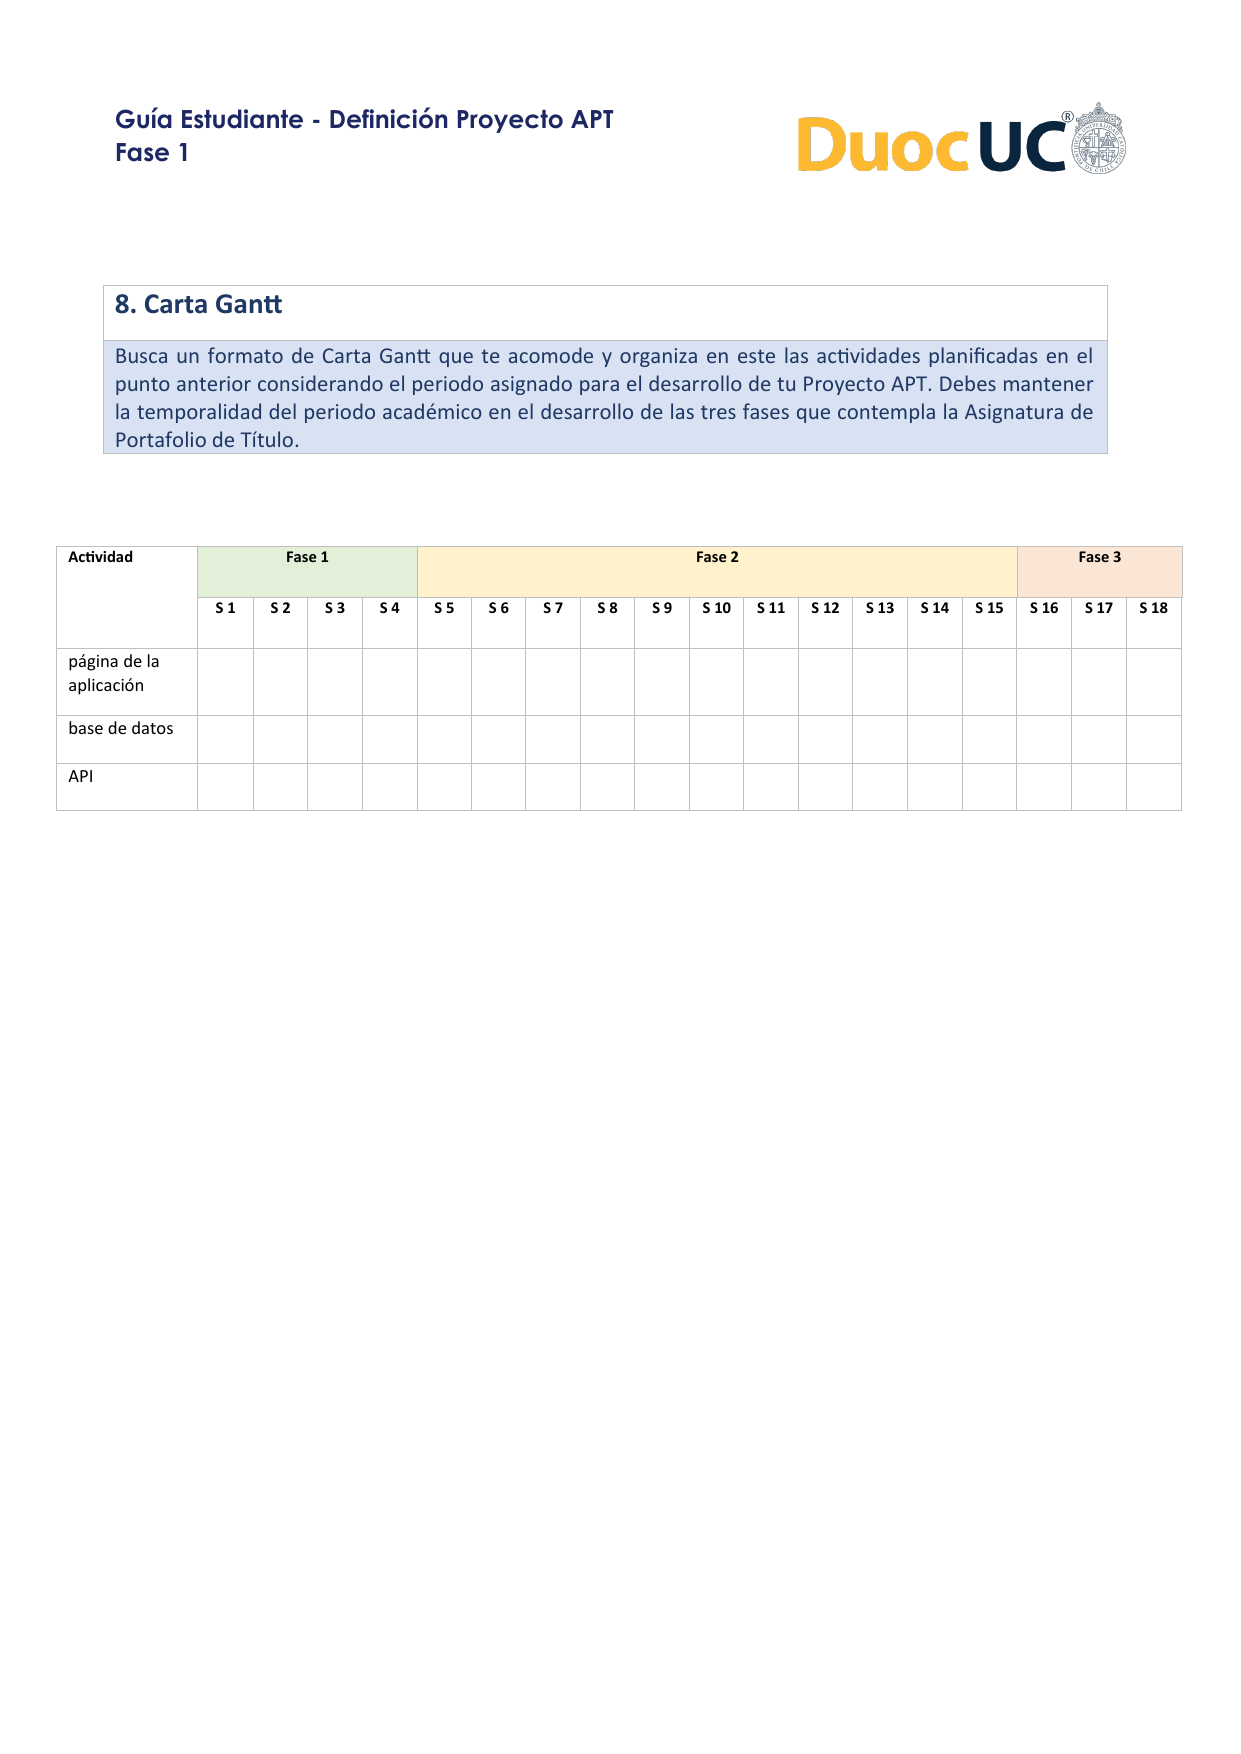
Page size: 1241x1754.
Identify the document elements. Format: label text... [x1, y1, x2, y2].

table_cell [472, 649, 525, 715]
table_cell [308, 764, 362, 810]
table_cell S 11 [744, 598, 798, 648]
table_cell [308, 649, 362, 715]
table_cell [853, 764, 907, 810]
table_cell [581, 764, 634, 810]
table_cell [581, 649, 634, 715]
table_cell S 5 [418, 598, 471, 648]
table_header Fase 1 [198, 547, 417, 597]
table_cell [963, 649, 1016, 715]
table_cell S 18 [1127, 598, 1181, 648]
table_cell API [57, 764, 197, 810]
table_cell [635, 764, 689, 810]
table_cell S 9 [635, 598, 689, 648]
table_cell [418, 764, 471, 810]
table_cell [908, 649, 962, 715]
table_cell [908, 716, 962, 763]
table_cell [963, 764, 1016, 810]
table_cell [799, 764, 852, 810]
table_cell [363, 716, 417, 763]
table_cell S 1 [198, 598, 253, 648]
table_cell [744, 764, 798, 810]
table_cell S 15 [963, 598, 1016, 648]
table_cell [635, 716, 689, 763]
table_cell [254, 649, 307, 715]
table_cell S 12 [799, 598, 852, 648]
table_cell [1017, 716, 1071, 763]
table_header Actividad [57, 547, 197, 648]
table_cell [963, 716, 1016, 763]
table_cell [1017, 764, 1071, 810]
table_cell [526, 649, 580, 715]
table_cell [363, 764, 417, 810]
table_cell S 16 [1017, 598, 1071, 648]
table_cell [853, 649, 907, 715]
table_cell [308, 716, 362, 763]
table_cell [526, 764, 580, 810]
table_cell [744, 716, 798, 763]
table_cell S 10 [690, 598, 743, 648]
table_cell S 14 [908, 598, 962, 648]
table_cell [418, 716, 471, 763]
table_cell [853, 716, 907, 763]
table_cell [1127, 716, 1181, 763]
table_cell S 2 [254, 598, 307, 648]
table_cell [254, 764, 307, 810]
table_cell [799, 716, 852, 763]
table_cell [690, 716, 743, 763]
table_cell [908, 764, 962, 810]
table_cell [1072, 649, 1126, 715]
table_cell S 13 [853, 598, 907, 648]
table_cell [690, 649, 743, 715]
table_cell S 8 [581, 598, 634, 648]
table_cell [198, 764, 253, 810]
table_cell S 7 [526, 598, 580, 648]
table_cell [1017, 649, 1071, 715]
table_cell [198, 649, 253, 715]
table_cell S 3 [308, 598, 362, 648]
table_cell [690, 764, 743, 810]
table_cell [472, 716, 525, 763]
table_cell [418, 649, 471, 715]
table_cell [744, 649, 798, 715]
table_header 8. Carta Gantt [104, 286, 1107, 340]
table_cell base de datos [57, 716, 197, 763]
table_cell S 6 [472, 598, 525, 648]
table_header Fase 2 [418, 547, 1017, 597]
table_cell Busca un formato de Carta Gantt que te acomode y organiza en este las actividades planificadas en el punto anterior considerando el periodo asignado para el desarrollo de tu Proyecto APT. Debes mantener la temporalidad del periodo académico en el desarrollo de las tres fases que contempla la Asignatura de Portafolio de Título. [104, 341, 1107, 453]
table_cell [254, 716, 307, 763]
table_cell página de la aplicación [57, 649, 197, 715]
table_cell [472, 764, 525, 810]
table_cell [363, 649, 417, 715]
table_cell [635, 649, 689, 715]
table_cell [1072, 716, 1126, 763]
table_header Fase 3 [1018, 547, 1182, 597]
table_cell [1127, 649, 1181, 715]
table_cell [526, 716, 580, 763]
table_cell S 4 [363, 598, 417, 648]
table_cell [1127, 764, 1181, 810]
table_cell [1072, 764, 1126, 810]
table_cell [799, 649, 852, 715]
table_cell [581, 716, 634, 763]
picture [798, 102, 1126, 174]
table_cell [198, 716, 253, 763]
table_cell S 17 [1072, 598, 1126, 648]
